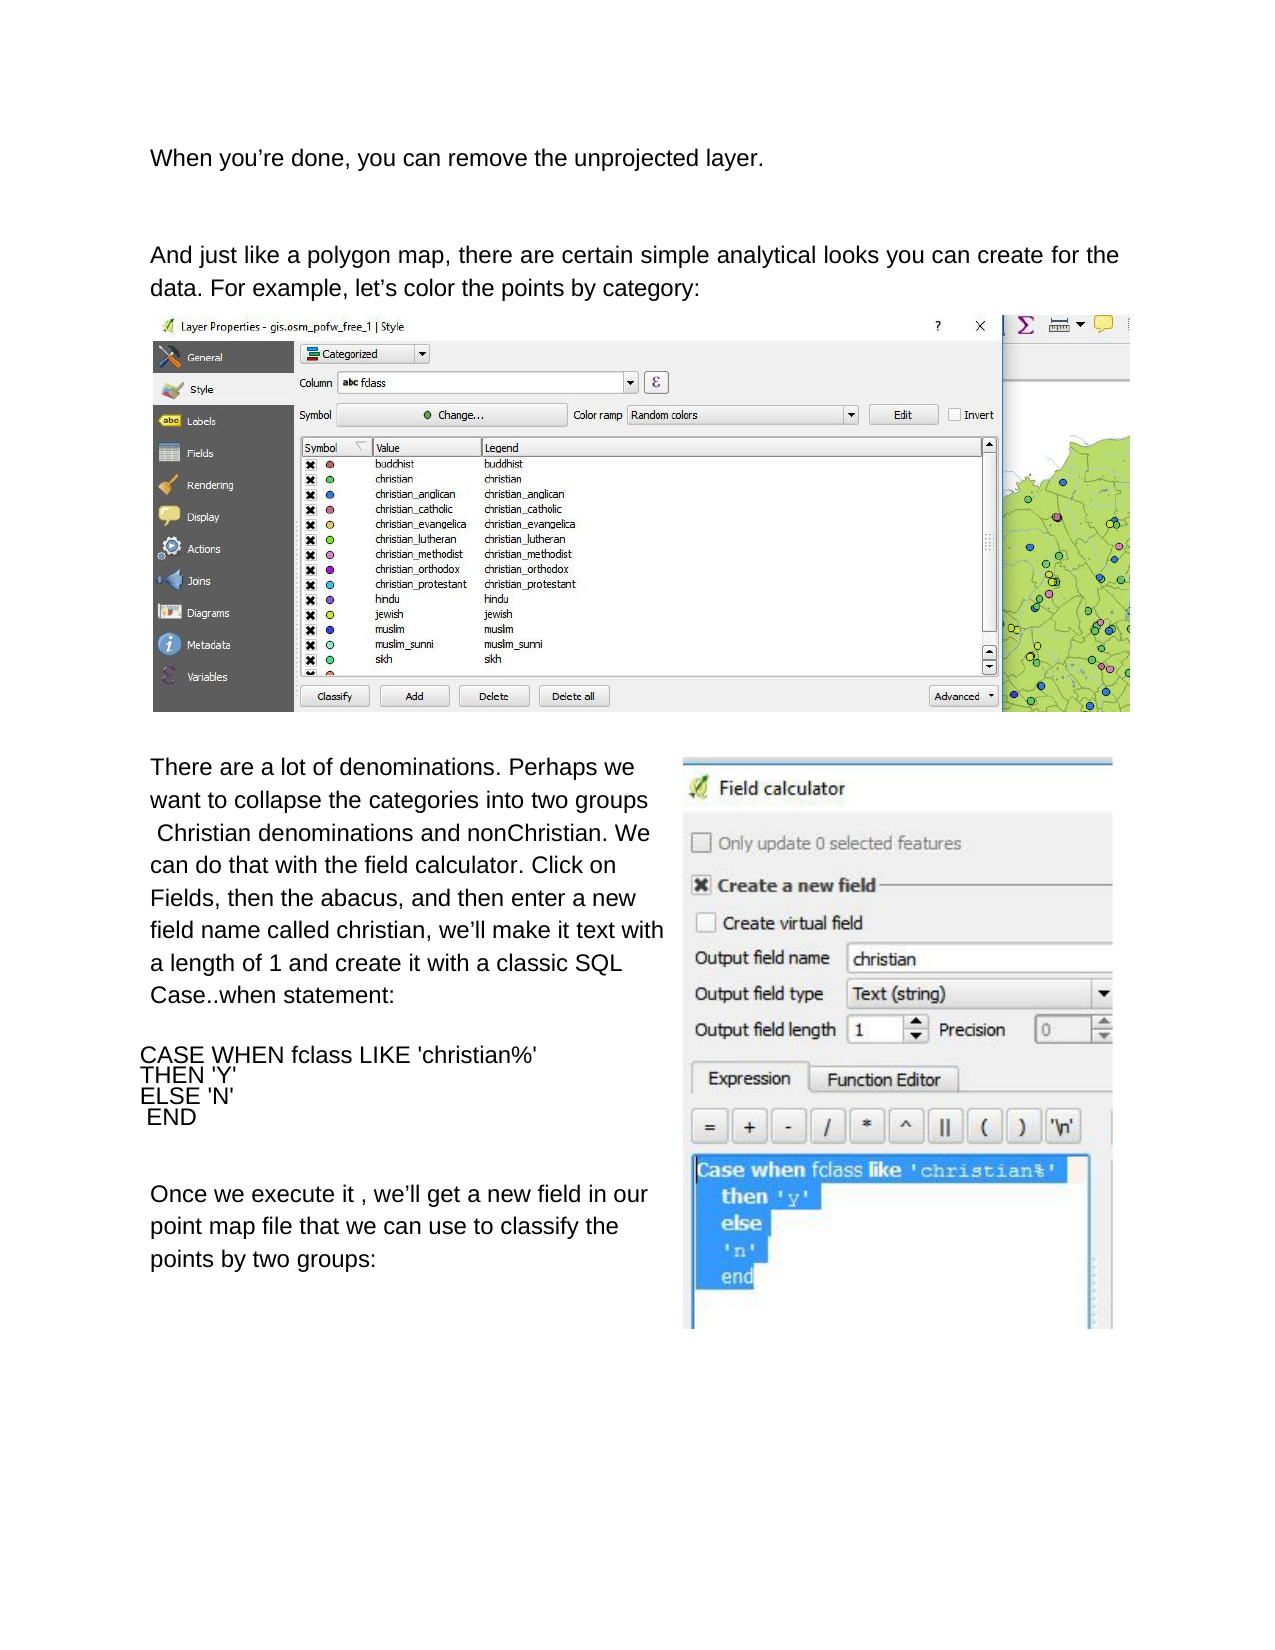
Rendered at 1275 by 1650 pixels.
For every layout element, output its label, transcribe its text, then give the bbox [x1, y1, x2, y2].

text ­­ Christian denominations and non­Christian. We can do that with the field calculator. Click on Fields, then the abacus, and then enter a new field name called christian, we’ll make it text with a length of 1 and create it with a classic SQL Case..when statement: [150, 818, 670, 1008]
picture [682, 757, 1113, 1046]
text When you’re done, you can remove the unprojected layer. [150, 144, 1120, 171]
text THEN 'Y' [139, 1067, 1139, 1088]
picture [682, 1130, 1113, 1329]
text ELSE 'N' [139, 1088, 1139, 1109]
text END [139, 1109, 1139, 1130]
picture [153, 315, 1131, 712]
text CASE WHEN fclass LIKE 'christian%' [139, 1046, 1139, 1067]
text Once we execute it , we’ll get a new field in our point map file that we can use to classify the points by two groups: [150, 1180, 654, 1272]
text There are a lot of denominations. Perhaps we want to collapse the categories into two groups [150, 753, 654, 813]
text And just like a polygon map, there are certain simple analytical looks you can create for the data. For example, let’s color the points by category: [150, 241, 1120, 301]
